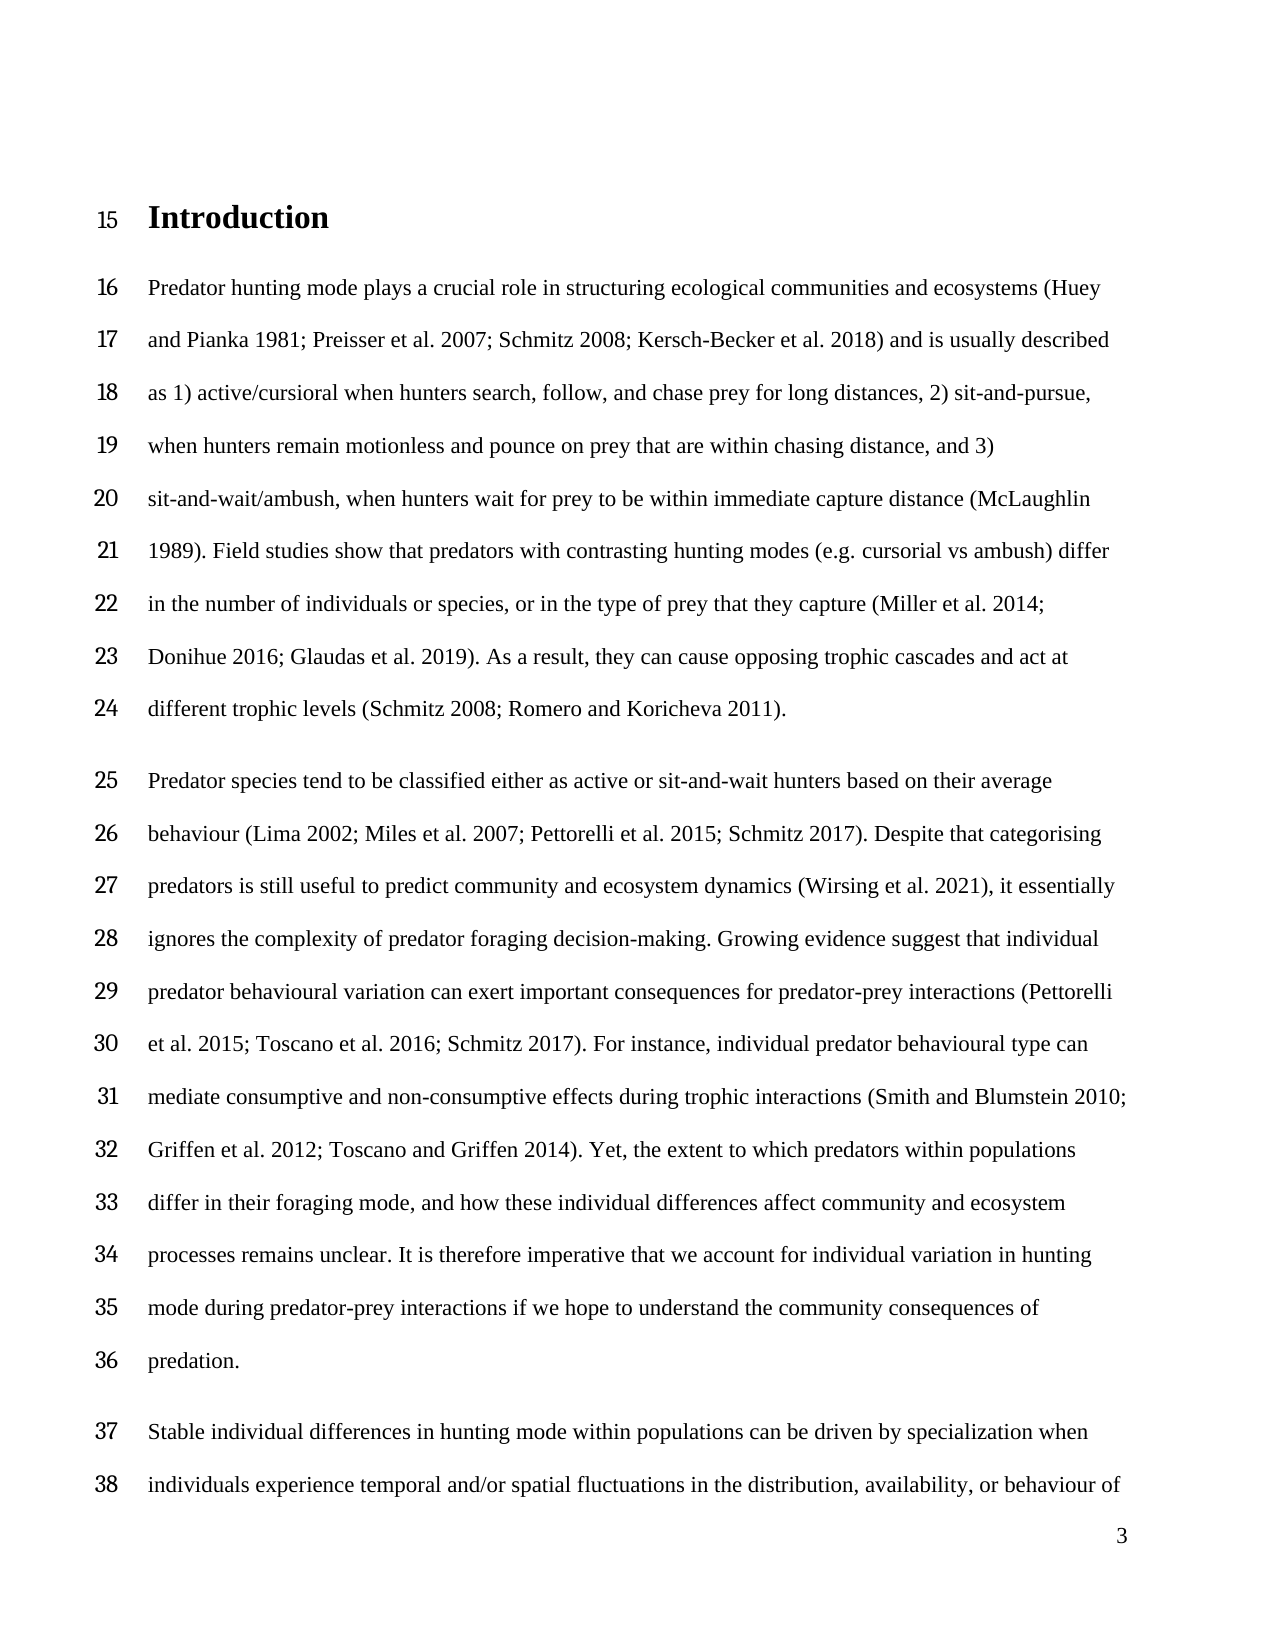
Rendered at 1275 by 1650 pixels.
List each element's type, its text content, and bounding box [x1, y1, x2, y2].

text Predator species tend to be classified either as active or sit-and-wait hunters based on their average behaviour (Lima 2002; Miles et al. 2007; Pettorelli et al. 2015; Schmitz 2017). Despite that categorising predators is still useful to predict community and ecosystem dynamics (Wirsing et al. 2021), it essentially ignores the complexity of predator foraging decision-making. Growing evidence suggest that individual predator behavioural variation can exert important consequences for predator-prey interactions (Pettorelli et al. 2015; Toscano et al. 2016; Schmitz 2017). For instance, individual predator behavioural type can mediate consumptive and non-consumptive effects during trophic interactions (Smith and Blumstein 2010; Griffen et al. 2012; Toscano and Griffen 2014). Yet, the extent to which predators within populations differ in their foraging mode, and how these individual differences affect community and ecosystem processes remains unclear. It is therefore imperative that we account for individual variation in hunting mode during predator-prey interactions if we hope to understand the community consequences of predation. [148, 767, 1127, 1373]
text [148, 1418, 1127, 1497]
subtitle Introduction [148, 198, 1127, 236]
text Predator hunting mode plays a crucial role in structuring ecological communities and ecosystems (Huey and Pianka 1981; Preisser et al. 2007; Schmitz 2008; Kersch‐Becker et al. 2018) and is usually described as 1) active/cursioral when hunters search, follow, and chase prey for long distances, 2) sit-and-pursue, when hunters remain motionless and pounce on prey that are within chasing distance, and 3) sit-and-wait/ambush, when hunters wait for prey to be within immediate capture distance (McLaughlin 1989). Field studies show that predators with contrasting hunting modes (e.g. cursorial vs ambush) differ in the number of individuals or species, or in the type of prey that they capture (Miller et al. 2014; Donihue 2016; Glaudas et al. 2019). As a result, they can cause opposing trophic cascades and act at different trophic levels (Schmitz 2008; Romero and Koricheva 2011). [148, 274, 1127, 722]
